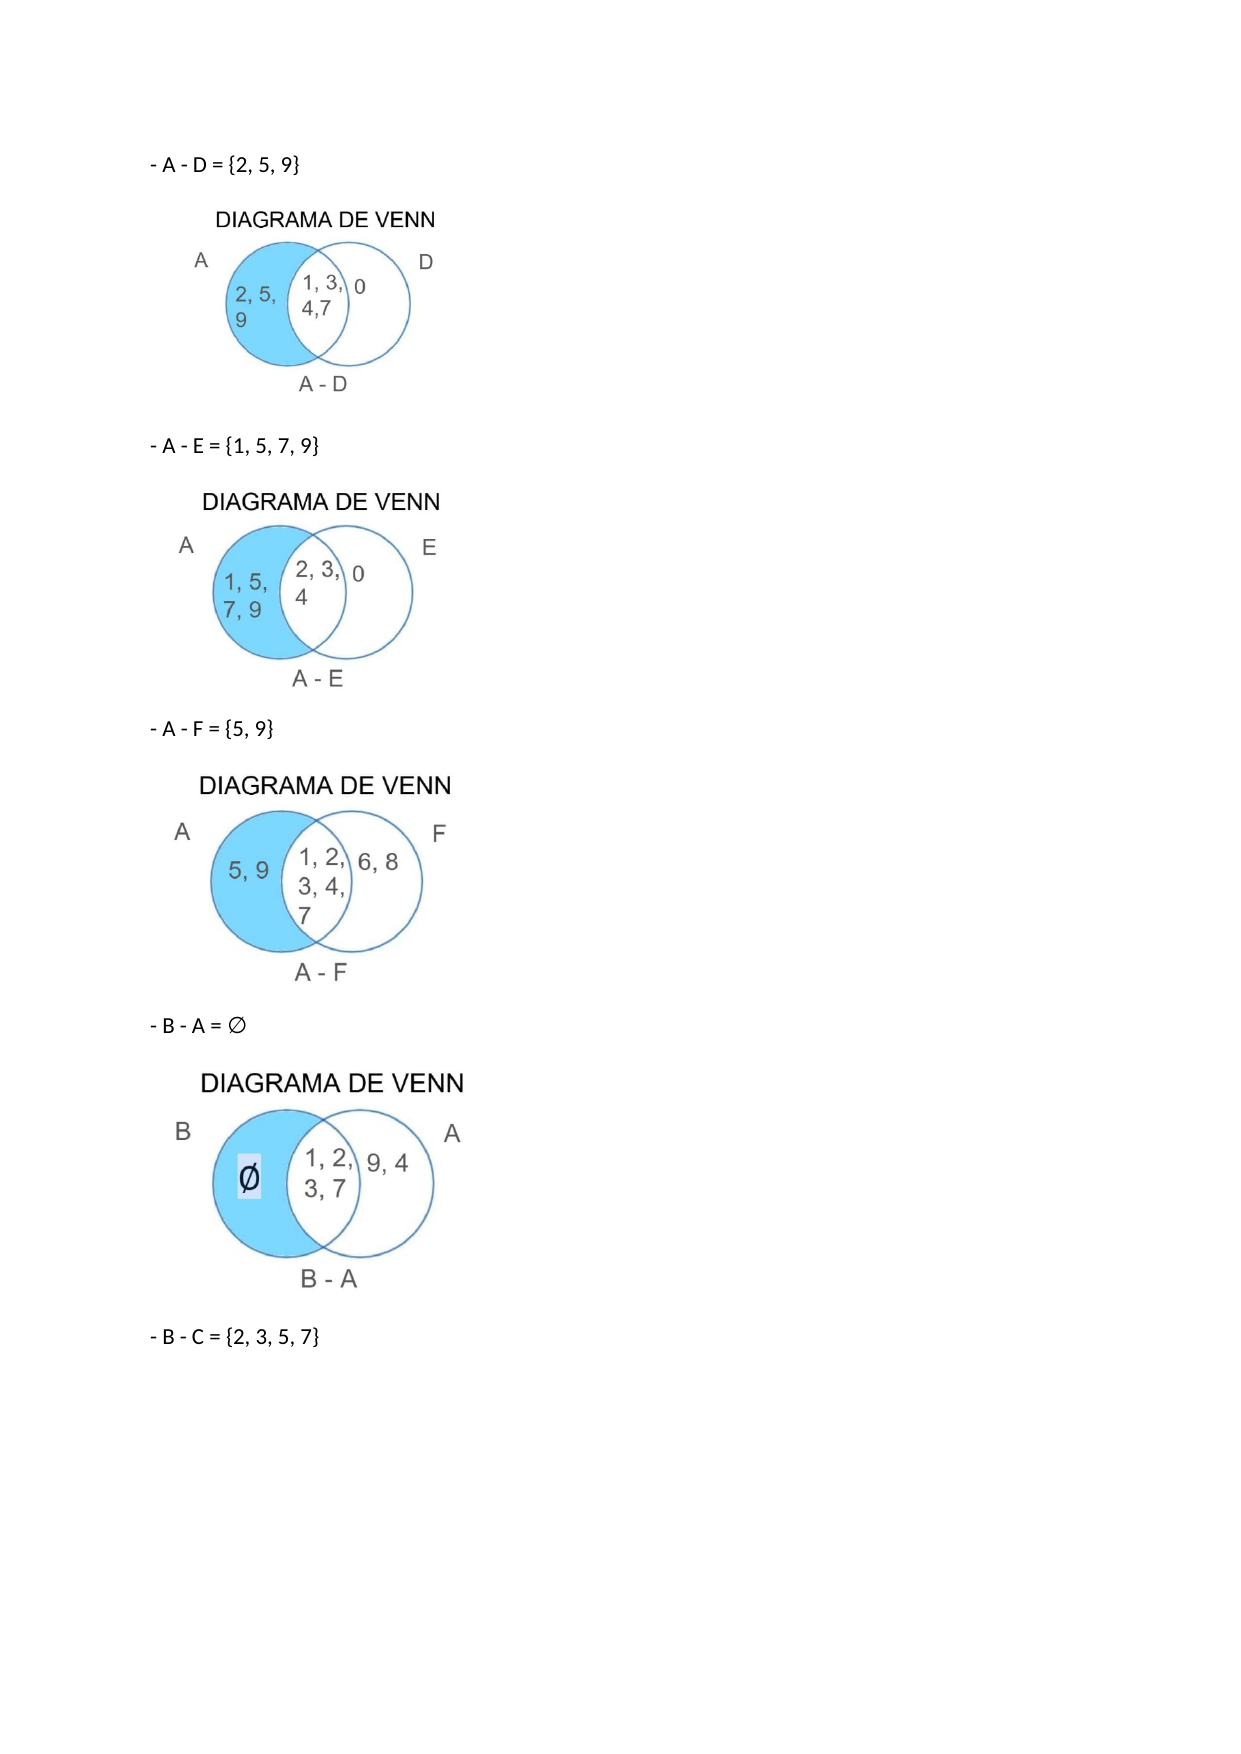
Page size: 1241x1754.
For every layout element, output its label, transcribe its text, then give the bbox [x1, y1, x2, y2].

picture [150, 196, 464, 405]
text - A - E = {1, 5, 7, 9} [150, 432, 1090, 459]
text - B - C = {2, 3, 5, 7} [150, 1322, 1090, 1350]
picture [150, 1058, 492, 1304]
picture [150, 478, 483, 696]
text - B - A = ∅ [150, 1012, 1090, 1039]
picture [150, 761, 473, 993]
text - A - D = {2, 5, 9} [150, 150, 1090, 178]
text - A - F = {5, 9} [150, 714, 1090, 742]
